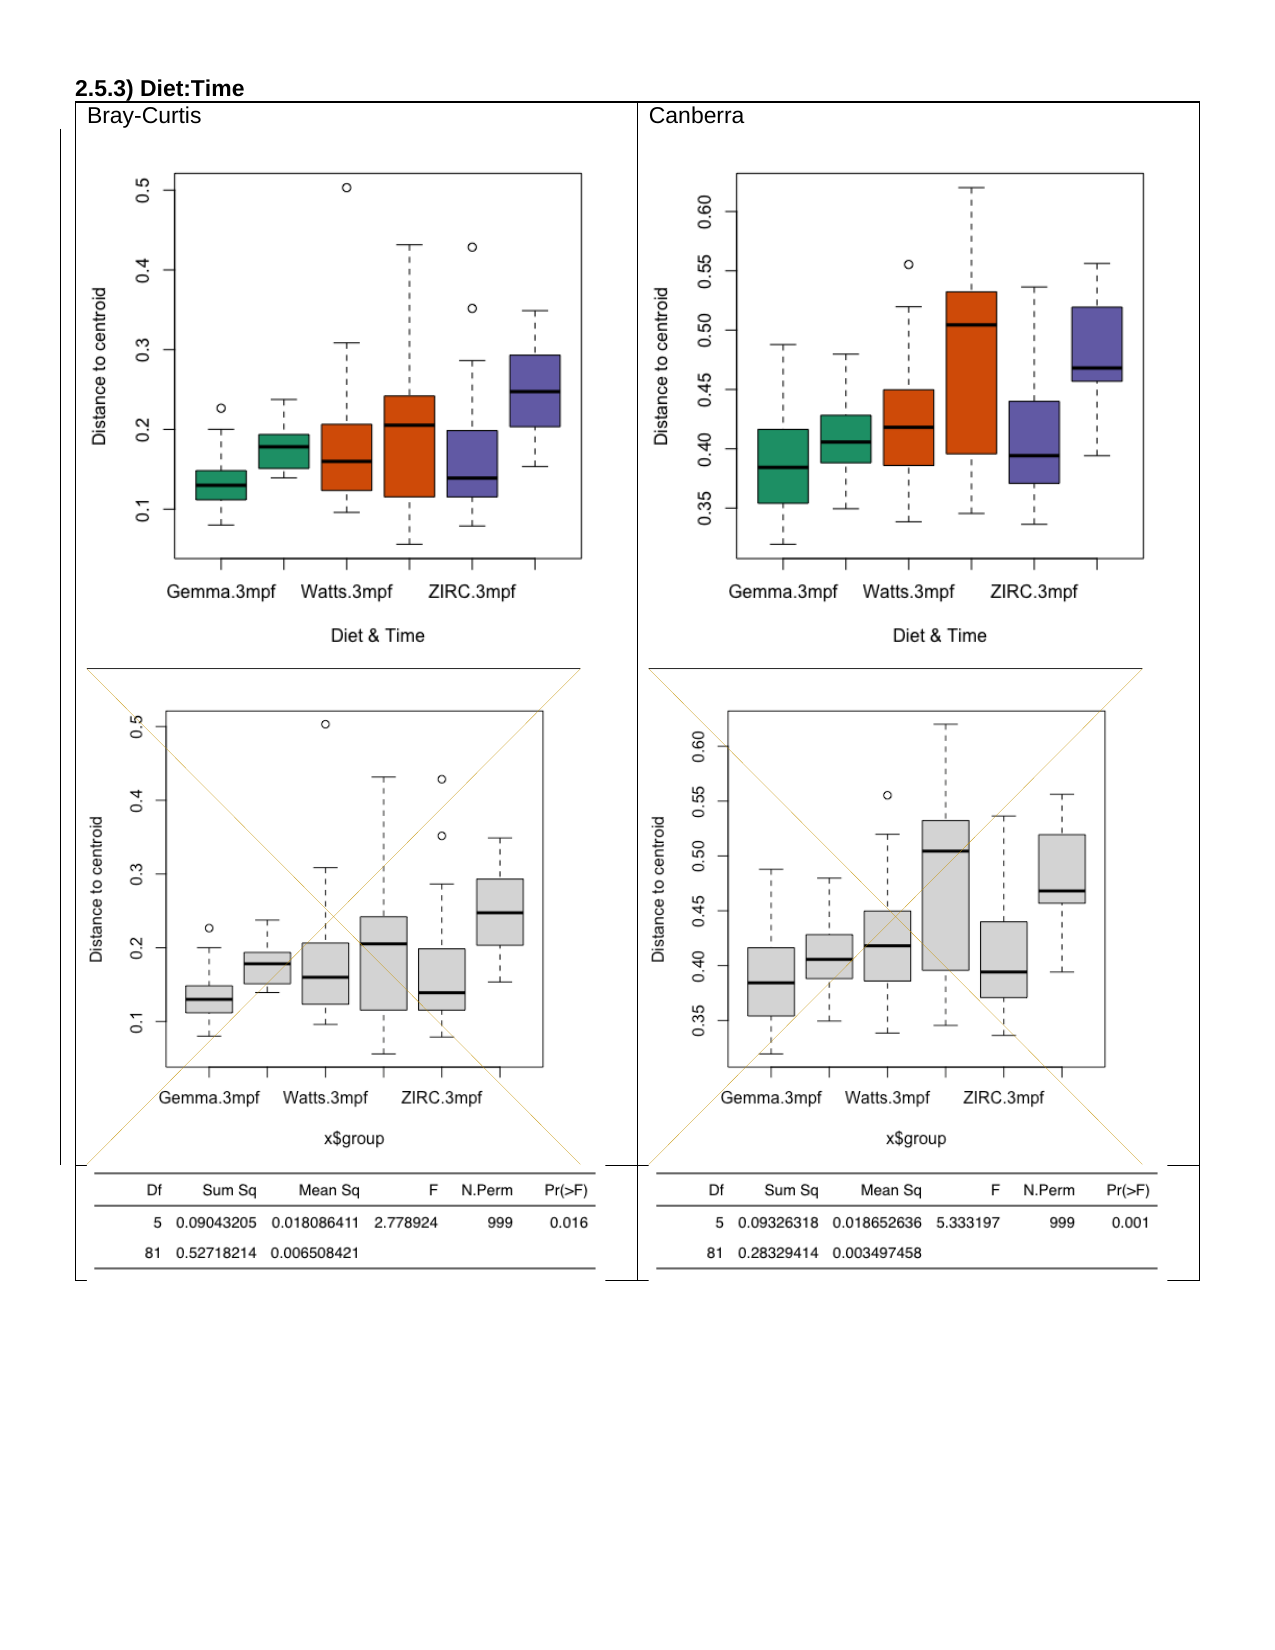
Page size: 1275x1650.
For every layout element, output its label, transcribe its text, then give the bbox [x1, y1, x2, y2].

table_header Canberra [638, 103, 1199, 1164]
text 2.5.3) Diet:Time [75, 75, 1200, 101]
picture [648, 918, 1168, 1281]
table_header Bray-Curtis [76, 103, 637, 1164]
picture [335, 670, 581, 1163]
picture [897, 670, 1143, 1163]
table_cell [638, 1166, 648, 1280]
table_cell [606, 1166, 637, 1280]
picture [648, 128, 1189, 915]
table_cell [1168, 1166, 1199, 1280]
picture [86, 128, 627, 915]
picture [86, 670, 332, 1164]
picture [86, 918, 606, 1281]
picture [648, 670, 894, 1164]
table_cell [76, 1166, 86, 1280]
